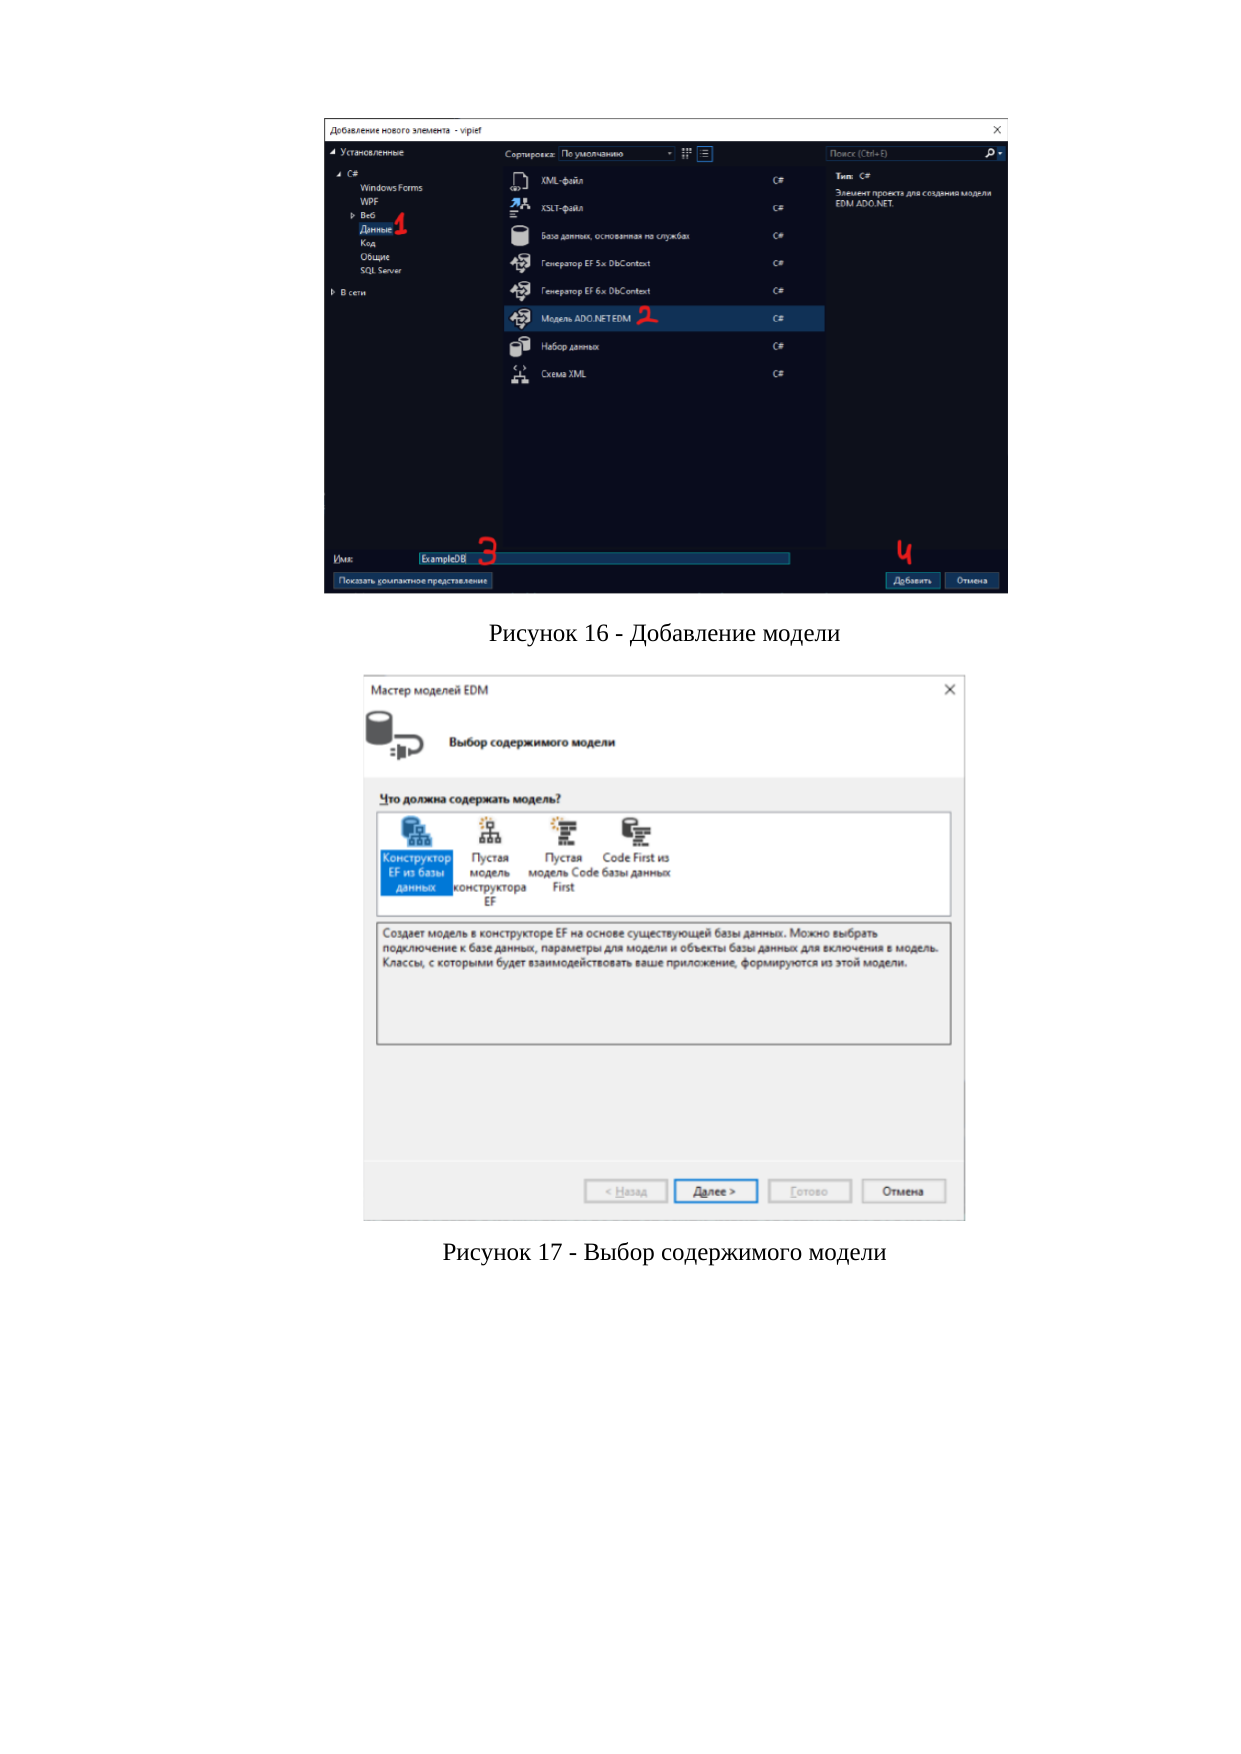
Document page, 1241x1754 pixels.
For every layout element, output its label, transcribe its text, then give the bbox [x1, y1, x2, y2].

picture [363, 667, 966, 1221]
text Рисунок 16 - Добавление модели [177, 618, 1152, 647]
picture [321, 118, 1008, 602]
text Рисунок 17 - Выбор содержимого модели [177, 1237, 1152, 1266]
